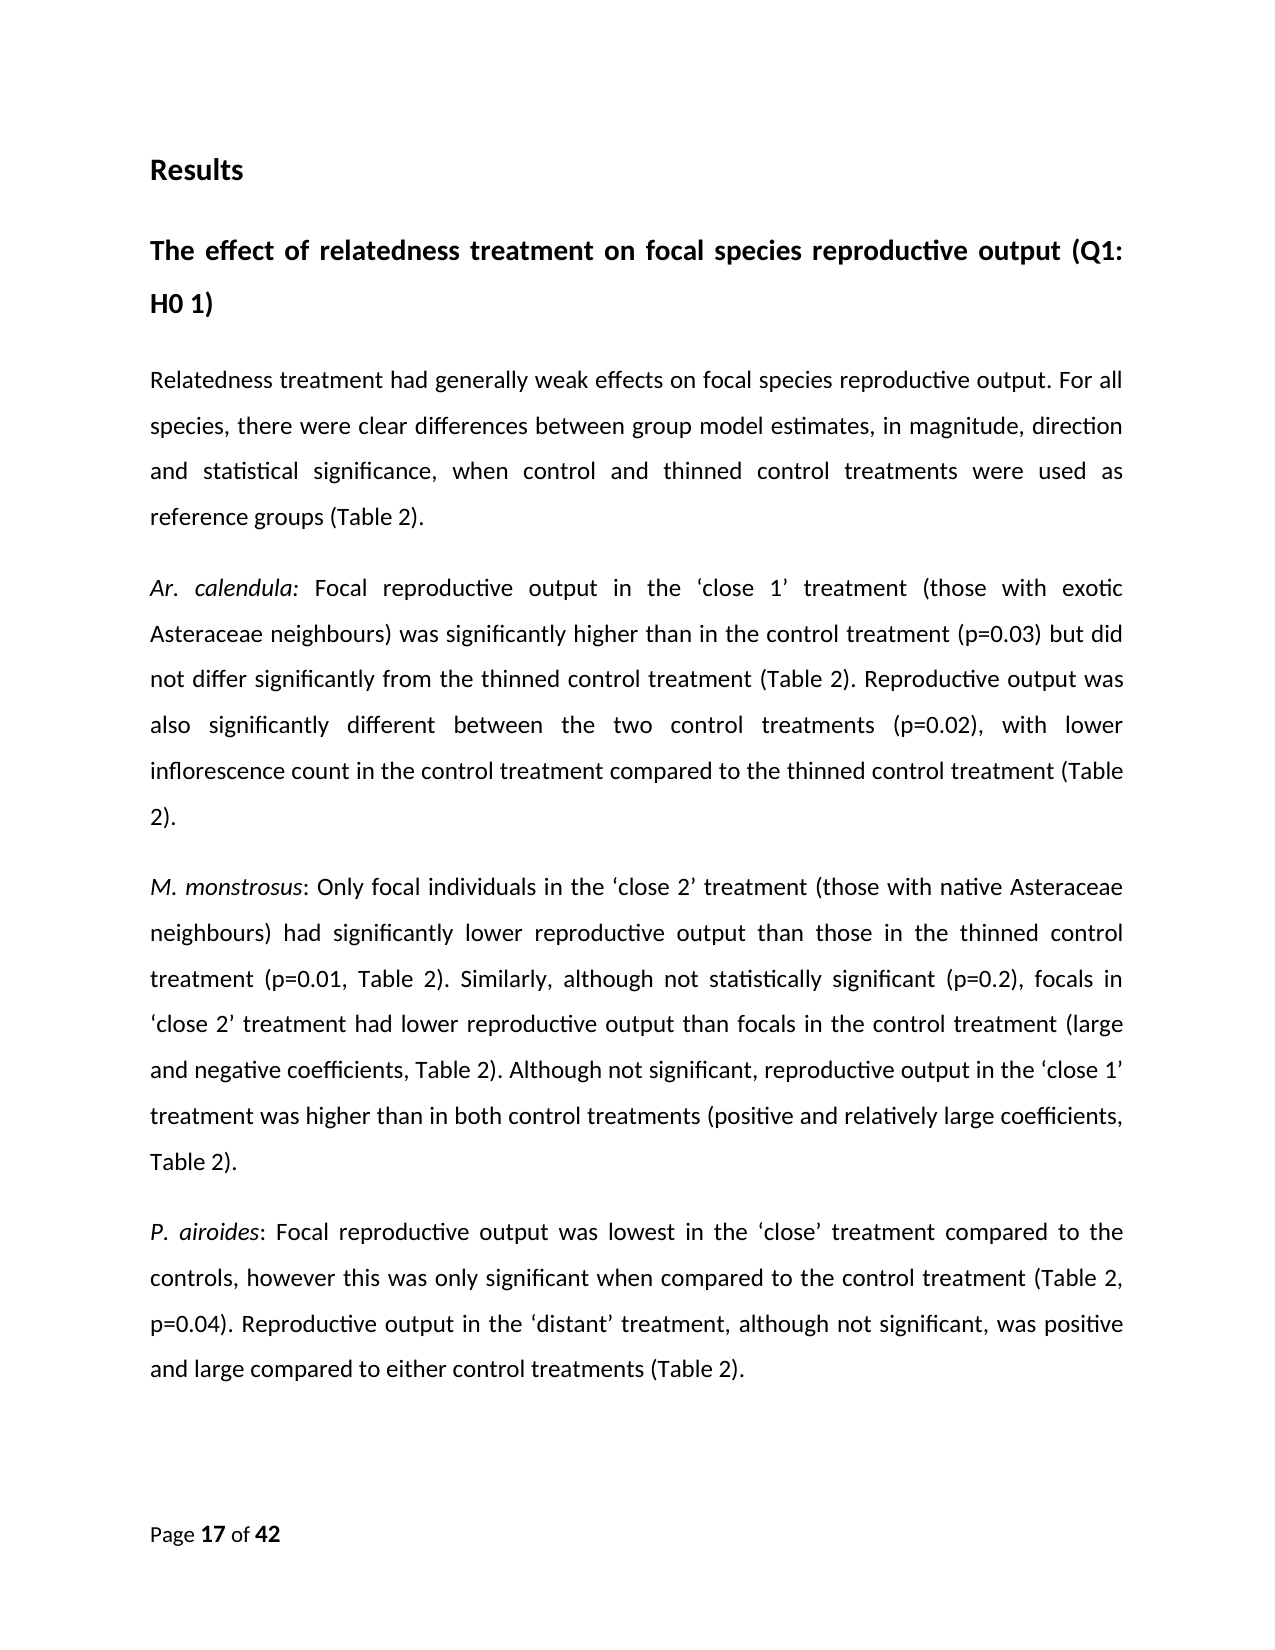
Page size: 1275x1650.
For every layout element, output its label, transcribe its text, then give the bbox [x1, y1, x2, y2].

text The effect of relatedness treatment on focal species reproductive output (Q1: H0 1) [150, 232, 1125, 321]
text Relatedness treatment had generally weak effects on focal species reproductive output. For all species, there were clear differences between group model estimates, in magnitude, direction and statistical significance, when control and thinned control treatments were used as reference groups (Table 2). [150, 364, 1125, 532]
text M. monstrosus: Only focal individuals in the ‘close 2’ treatment (those with native Asteraceae neighbours) had significantly lower reproductive output than those in the thinned control treatment (p=0.01, Table 2). Similarly, although not statistically significant (p=0.2), focals in ‘close 2’ treatment had lower reproductive output than focals in the control treatment (large and negative coefficients, Table 2). Although not significant, reproductive output in the ‘close 1’ treatment was higher than in both control treatments (positive and relatively large coefficients, Table 2). [150, 871, 1125, 1176]
text P. airoides: Focal reproductive output was lowest in the ‘close’ treatment compared to the controls, however this was only significant when compared to the control treatment (Table 2, p=0.04). Reproductive output in the ‘distant’ treatment, although not significant, was positive and large compared to either control treatments (Table 2). [150, 1216, 1125, 1384]
text Ar. calendula: Focal reproductive output in the ‘close 1’ treatment (those with exotic Asteraceae neighbours) was significantly higher than in the control treatment (p=0.03) but did not differ significantly from the thinned control treatment (Table 2). Reproductive output was also significantly different between the two control treatments (p=0.02), with lower inflorescence count in the control treatment compared to the thinned control treatment (Table 2). [150, 572, 1125, 831]
text Results [150, 150, 1125, 188]
